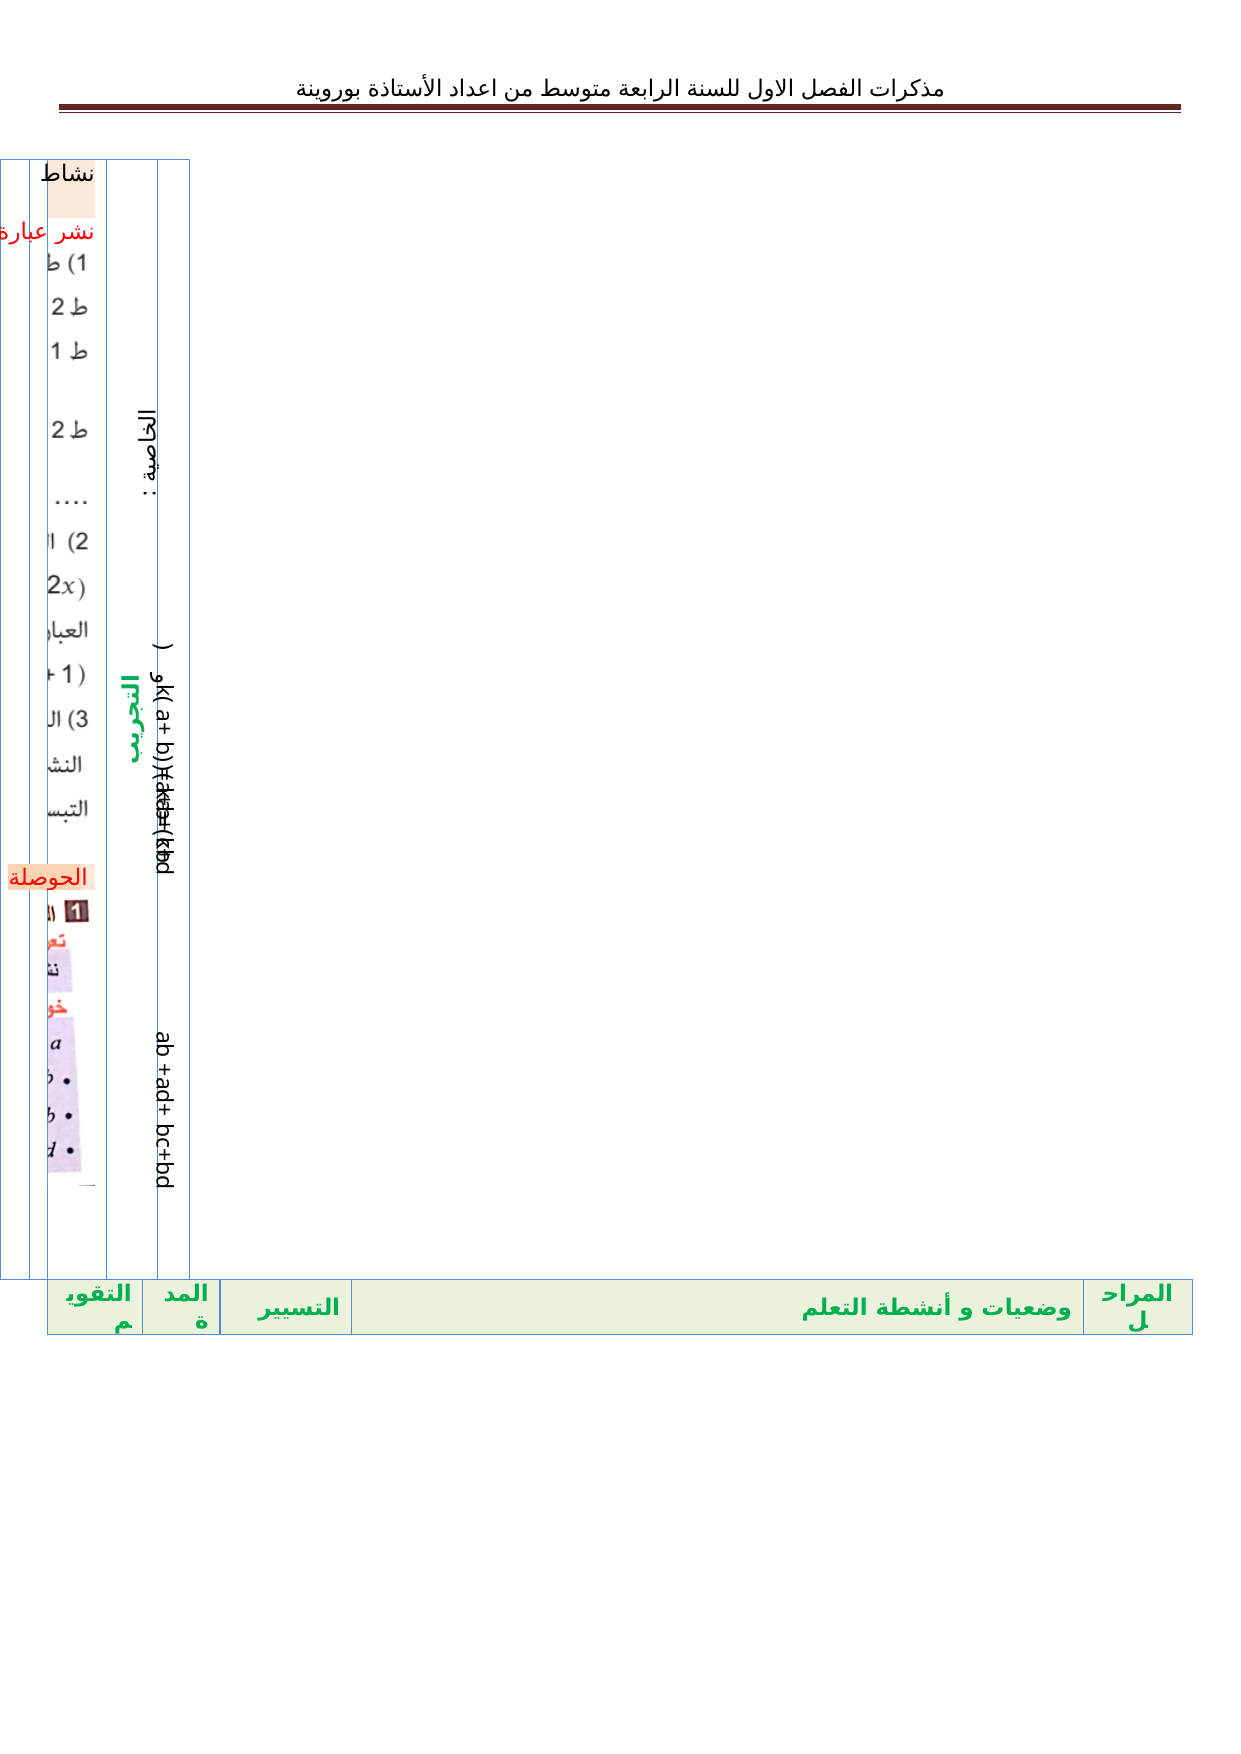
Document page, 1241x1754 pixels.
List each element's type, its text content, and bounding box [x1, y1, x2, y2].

table_cell الخاصية : k( a+ b) = ka + kb و (a+b)(c+d)= ab +ad+ bc+bd [107, 160, 157, 1279]
table_cell المدة [143, 1280, 219, 1334]
table_cell [48, 160, 106, 1279]
table_cell التسيير [221, 1280, 351, 1334]
picture [47, 890, 95, 1186]
table_cell الخاصية : k( a+ b) = ka + kb و (a+b)(c+d)= ab +ad+ bc+bd [158, 160, 189, 1279]
picture [47, 244, 95, 864]
table_cell وضعيات و أنشطة التعلم [352, 1280, 1083, 1334]
table_cell التقويم [48, 1280, 142, 1334]
table_cell المراحل [1084, 1280, 1192, 1334]
